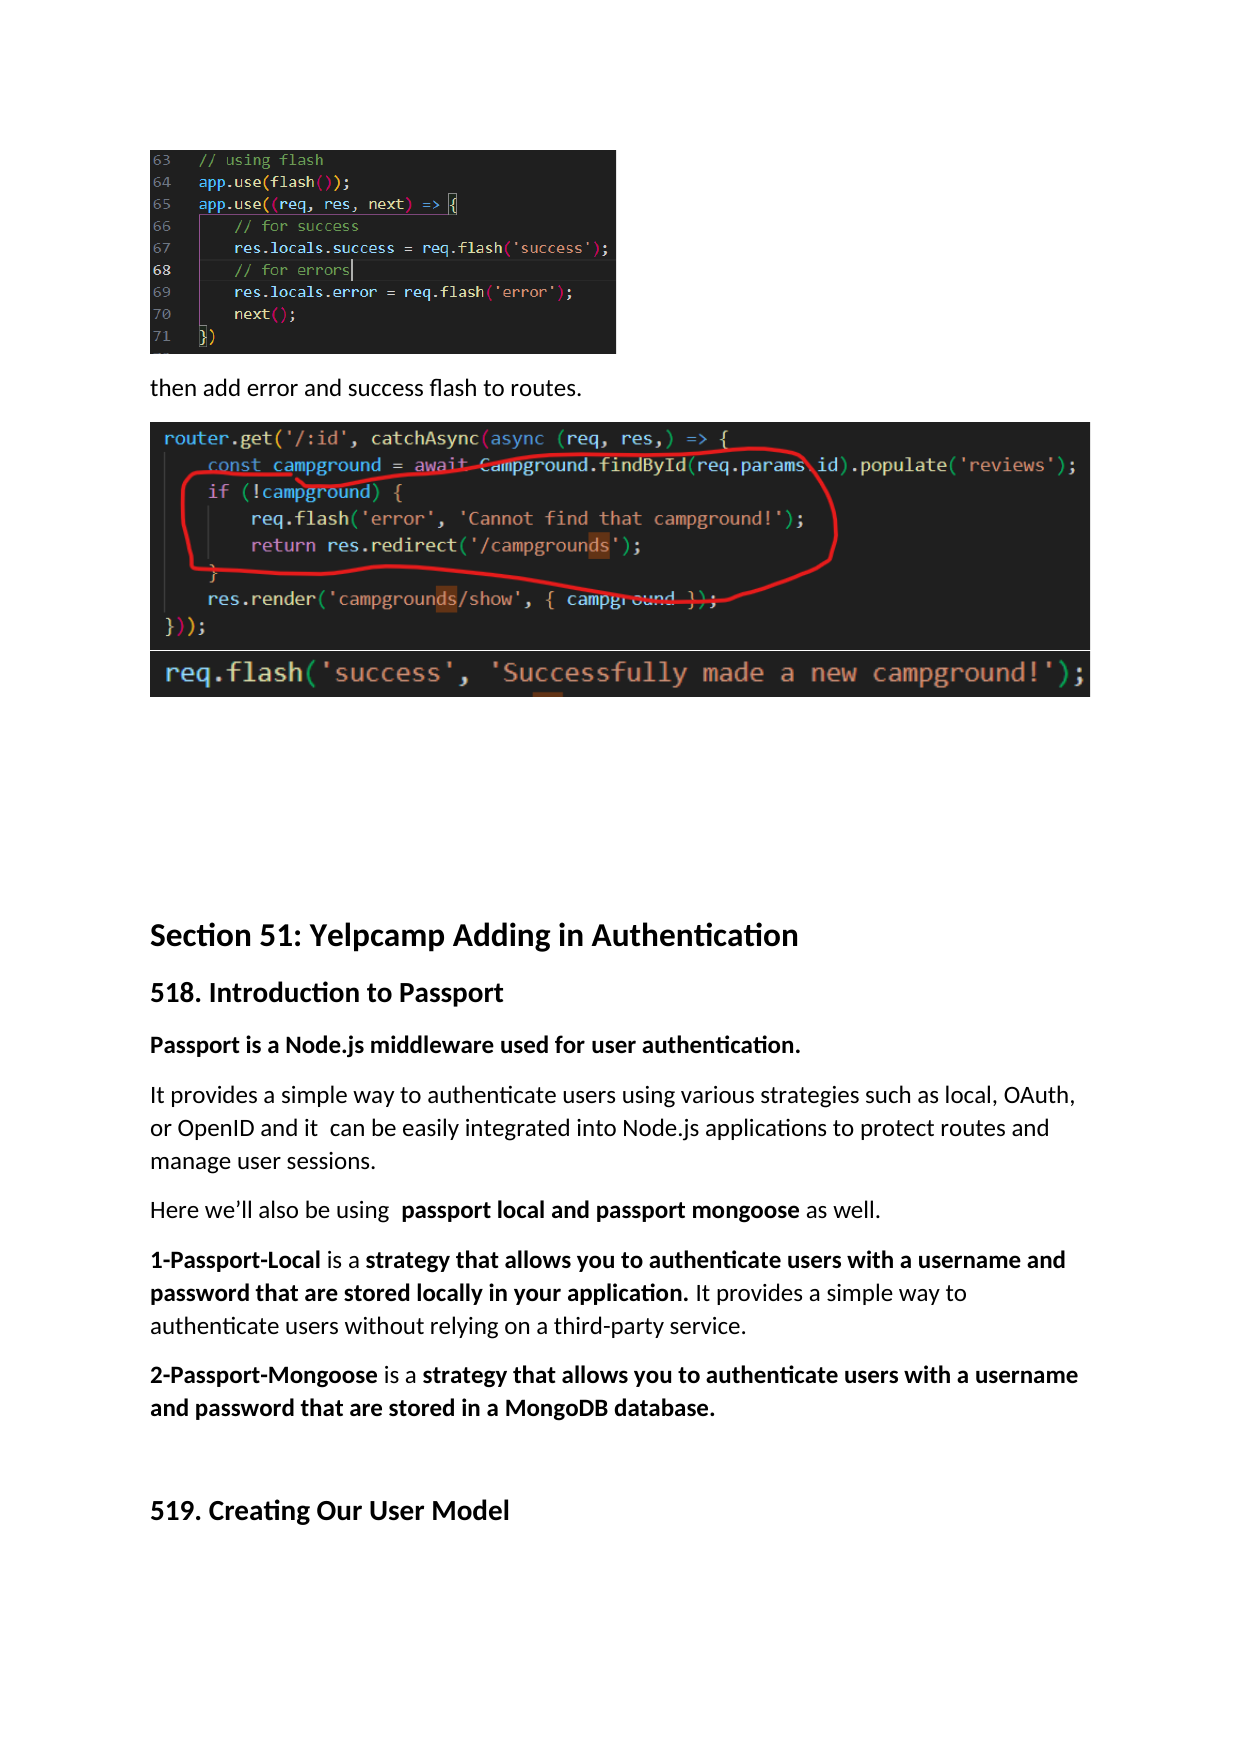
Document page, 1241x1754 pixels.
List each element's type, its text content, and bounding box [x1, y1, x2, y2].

text Here we’ll also be using passport local and passport mongoose as well. [150, 1194, 1090, 1225]
text 2-Passport-Mongoose is a strategy that allows you to authenticate users with a username and password that are stored in a MongoDB database. [150, 1359, 1090, 1423]
picture [150, 651, 1091, 697]
text then add error and success flash to routes. [150, 373, 1090, 403]
picture [150, 422, 1091, 650]
text 519. Creating Our User Model [150, 1492, 1090, 1527]
text Passport is a Node.js middleware used for user authentication. [150, 1029, 1090, 1060]
text 518. Introduction to Passport [150, 974, 1090, 1010]
picture [150, 150, 617, 354]
text It provides a simple way to authenticate users using various strategies such as local, OAuth, or OpenID and it can be easily integrated into Node.js applications to protect routes and manage user sessions. [150, 1079, 1090, 1176]
text 1-Passport-Local is a strategy that allows you to authenticate users with a username and password that are stored locally in your application. It provides a simple way to authenticate users without relying on a third-party service. [150, 1244, 1090, 1341]
text Section 51: Yelpcamp Adding in Authentication [150, 914, 1090, 954]
